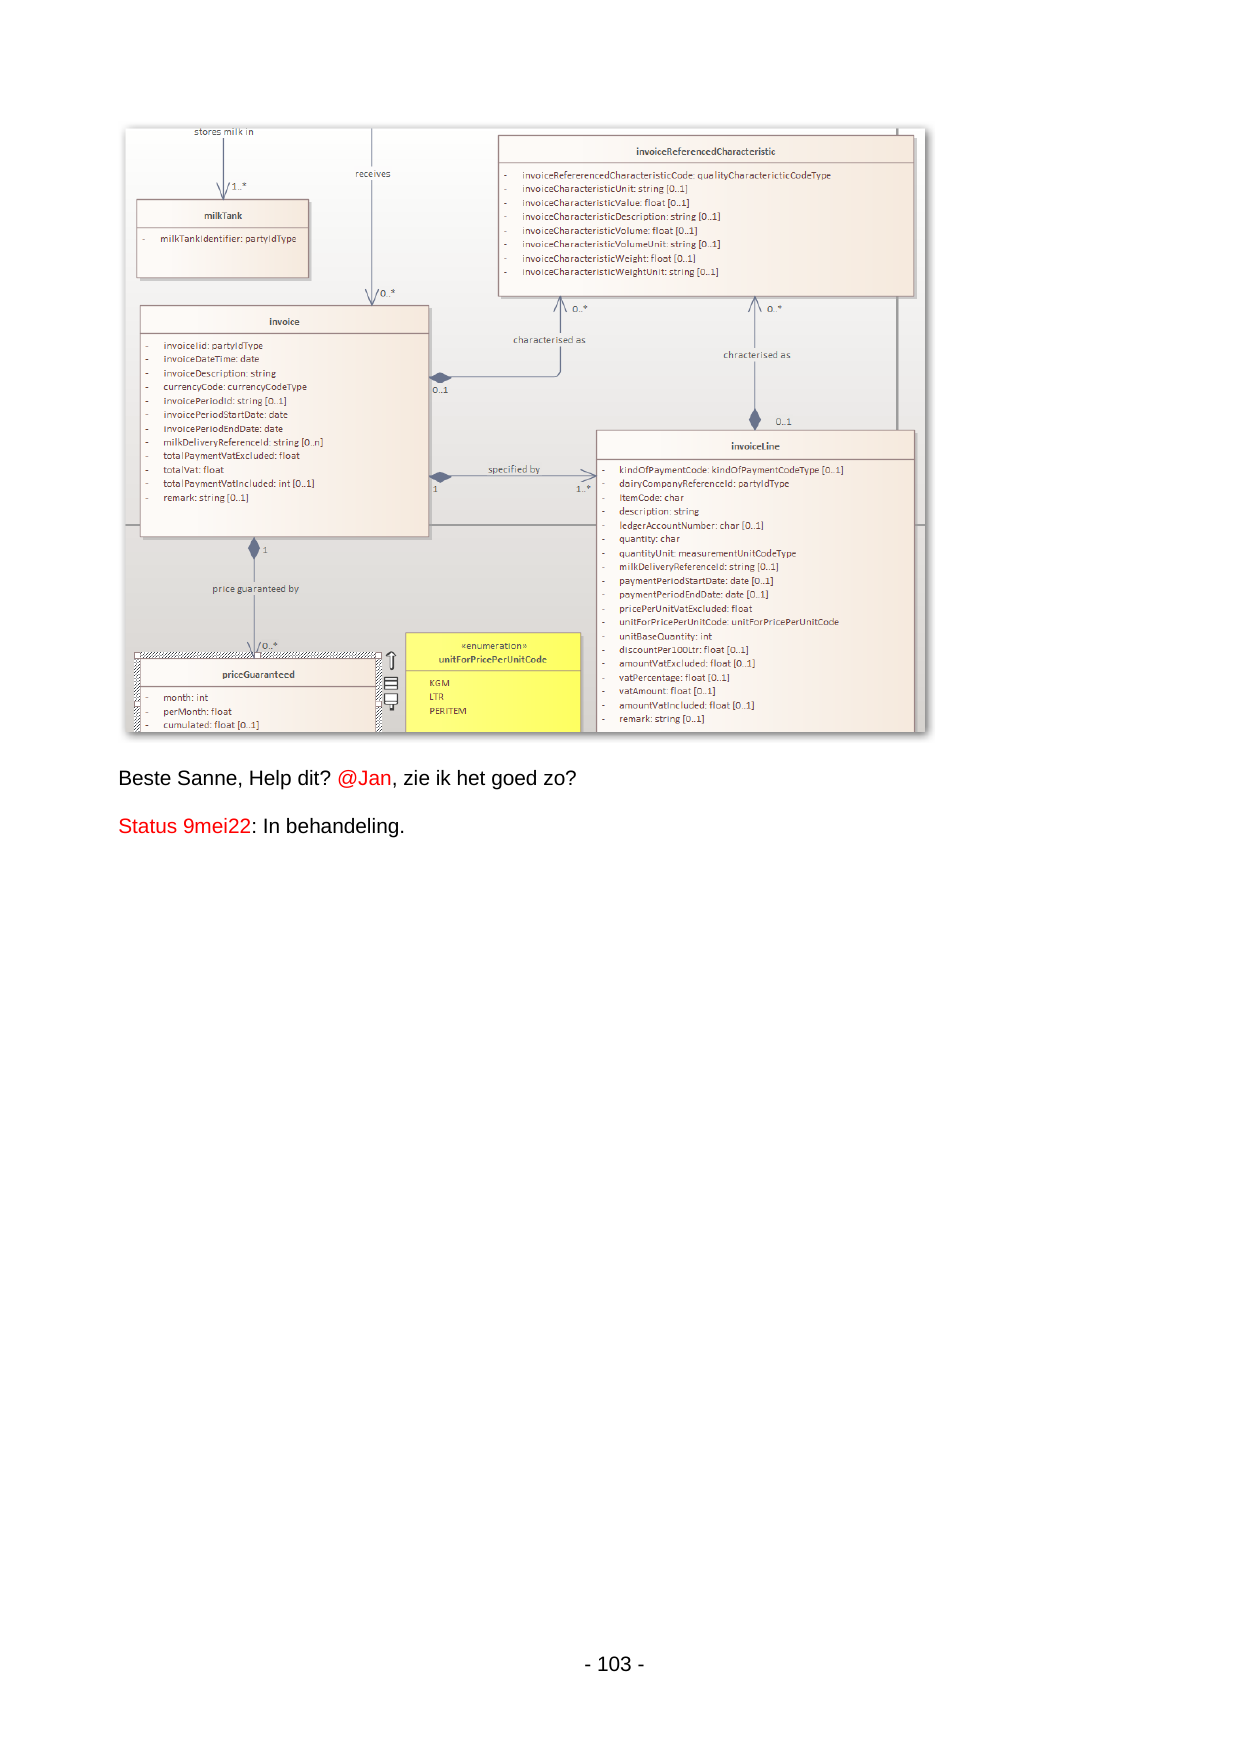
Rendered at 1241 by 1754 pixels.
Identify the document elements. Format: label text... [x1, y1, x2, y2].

text Status 9mei22: In behandeling. [118, 814, 1122, 838]
picture [118, 121, 936, 743]
text Beste Sanne, Help dit? @Jan, zie ik het goed zo? [118, 766, 1122, 790]
